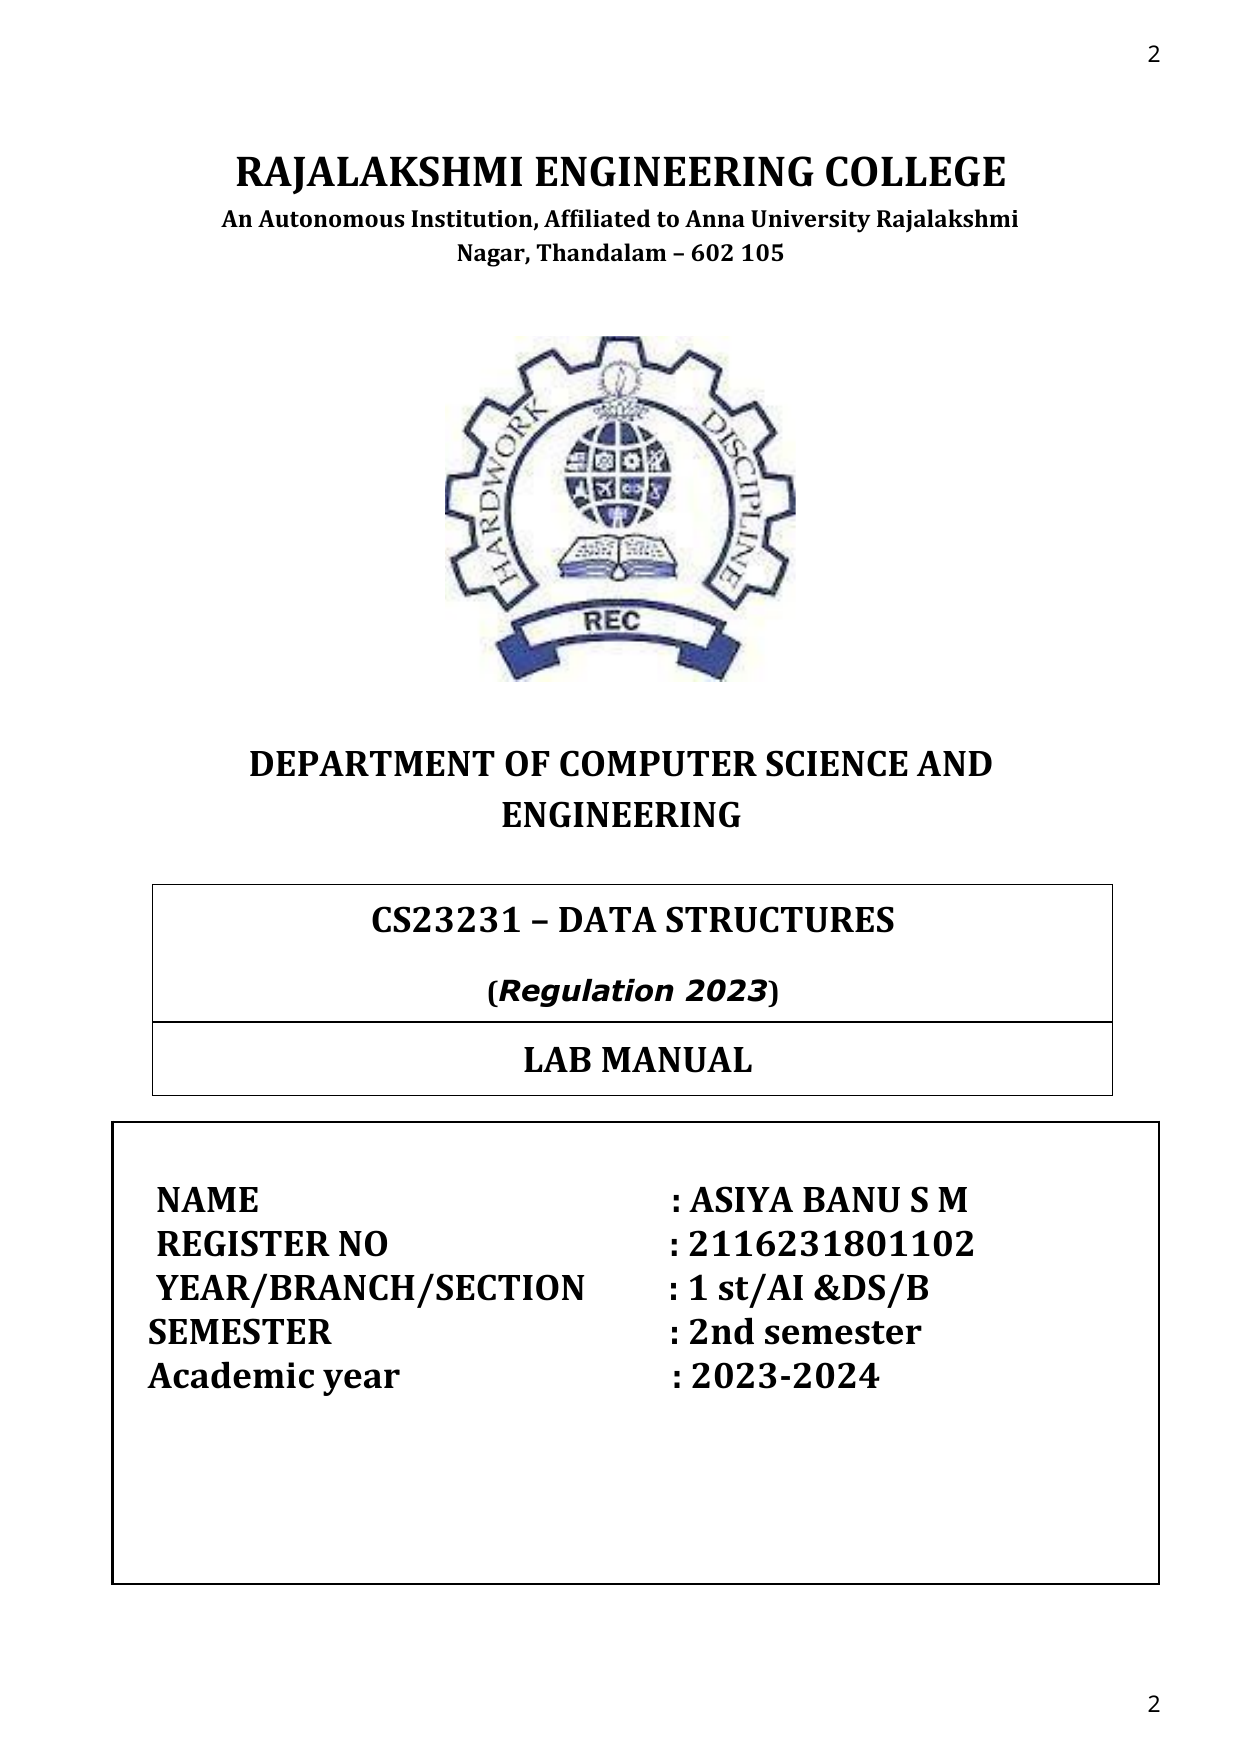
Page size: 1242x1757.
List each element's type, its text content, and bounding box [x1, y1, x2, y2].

table_header CS23231 – DATA STRUCTURES (Regulation 2023) [153, 885, 1112, 1021]
table_header NAME : ASIYA BANU S M REGISTER NO : 2116231801102 YEAR/BRANCH/SECTION : 1 st/AI &DS/B SEMESTER : 2nd semester Academic year : 2023-2024 [114, 1123, 1158, 1583]
table_cell LAB MANUAL [153, 1023, 1112, 1095]
subtitle An Autonomous Institution, Affiliated to Anna University Rajalakshmi Nagar, Thandalam – 602 105 [188, 204, 1053, 267]
text DEPARTMENT OF COMPUTER SCIENCE AND ENGINEERING [189, 741, 1053, 835]
text RAJALAKSHMI ENGINEERING COLLEGE [112, 145, 1129, 196]
picture [445, 336, 796, 682]
